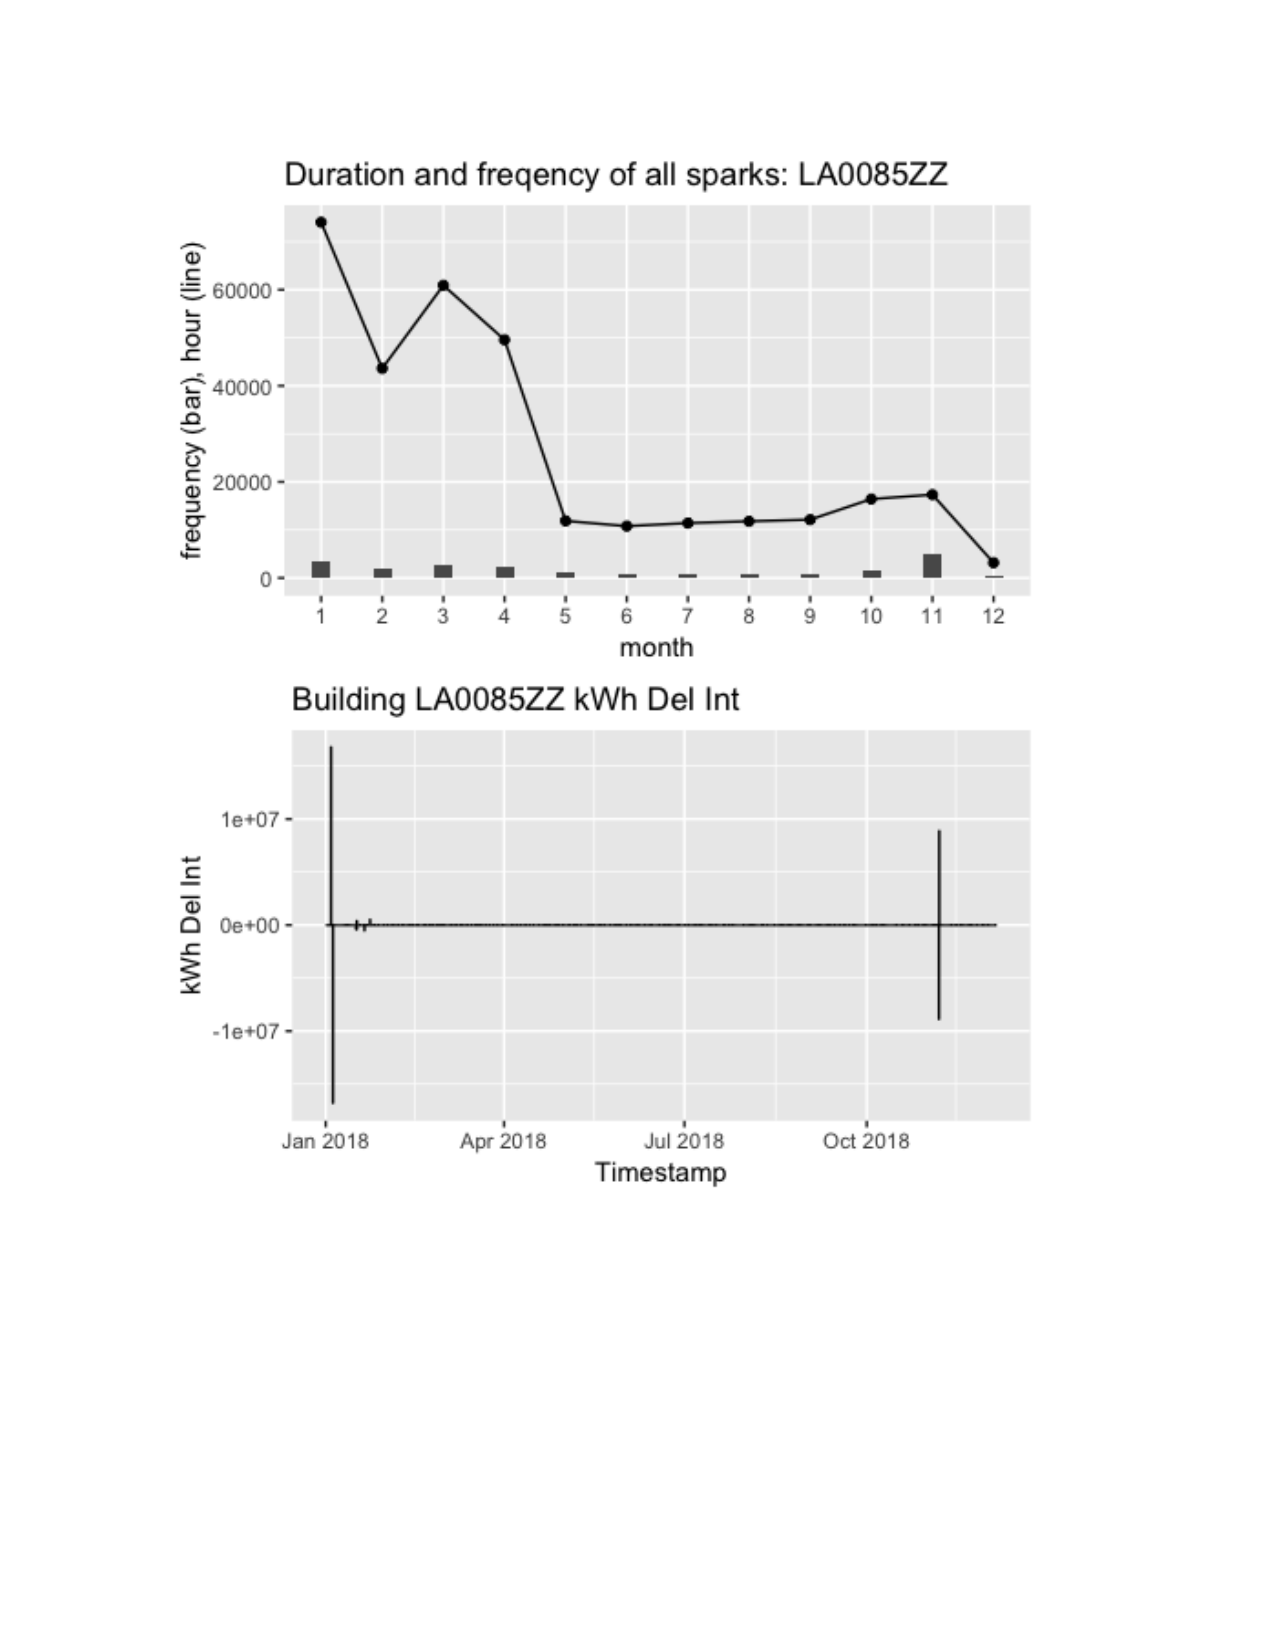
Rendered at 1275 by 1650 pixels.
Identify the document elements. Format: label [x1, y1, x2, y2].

picture [168, 150, 1044, 1200]
